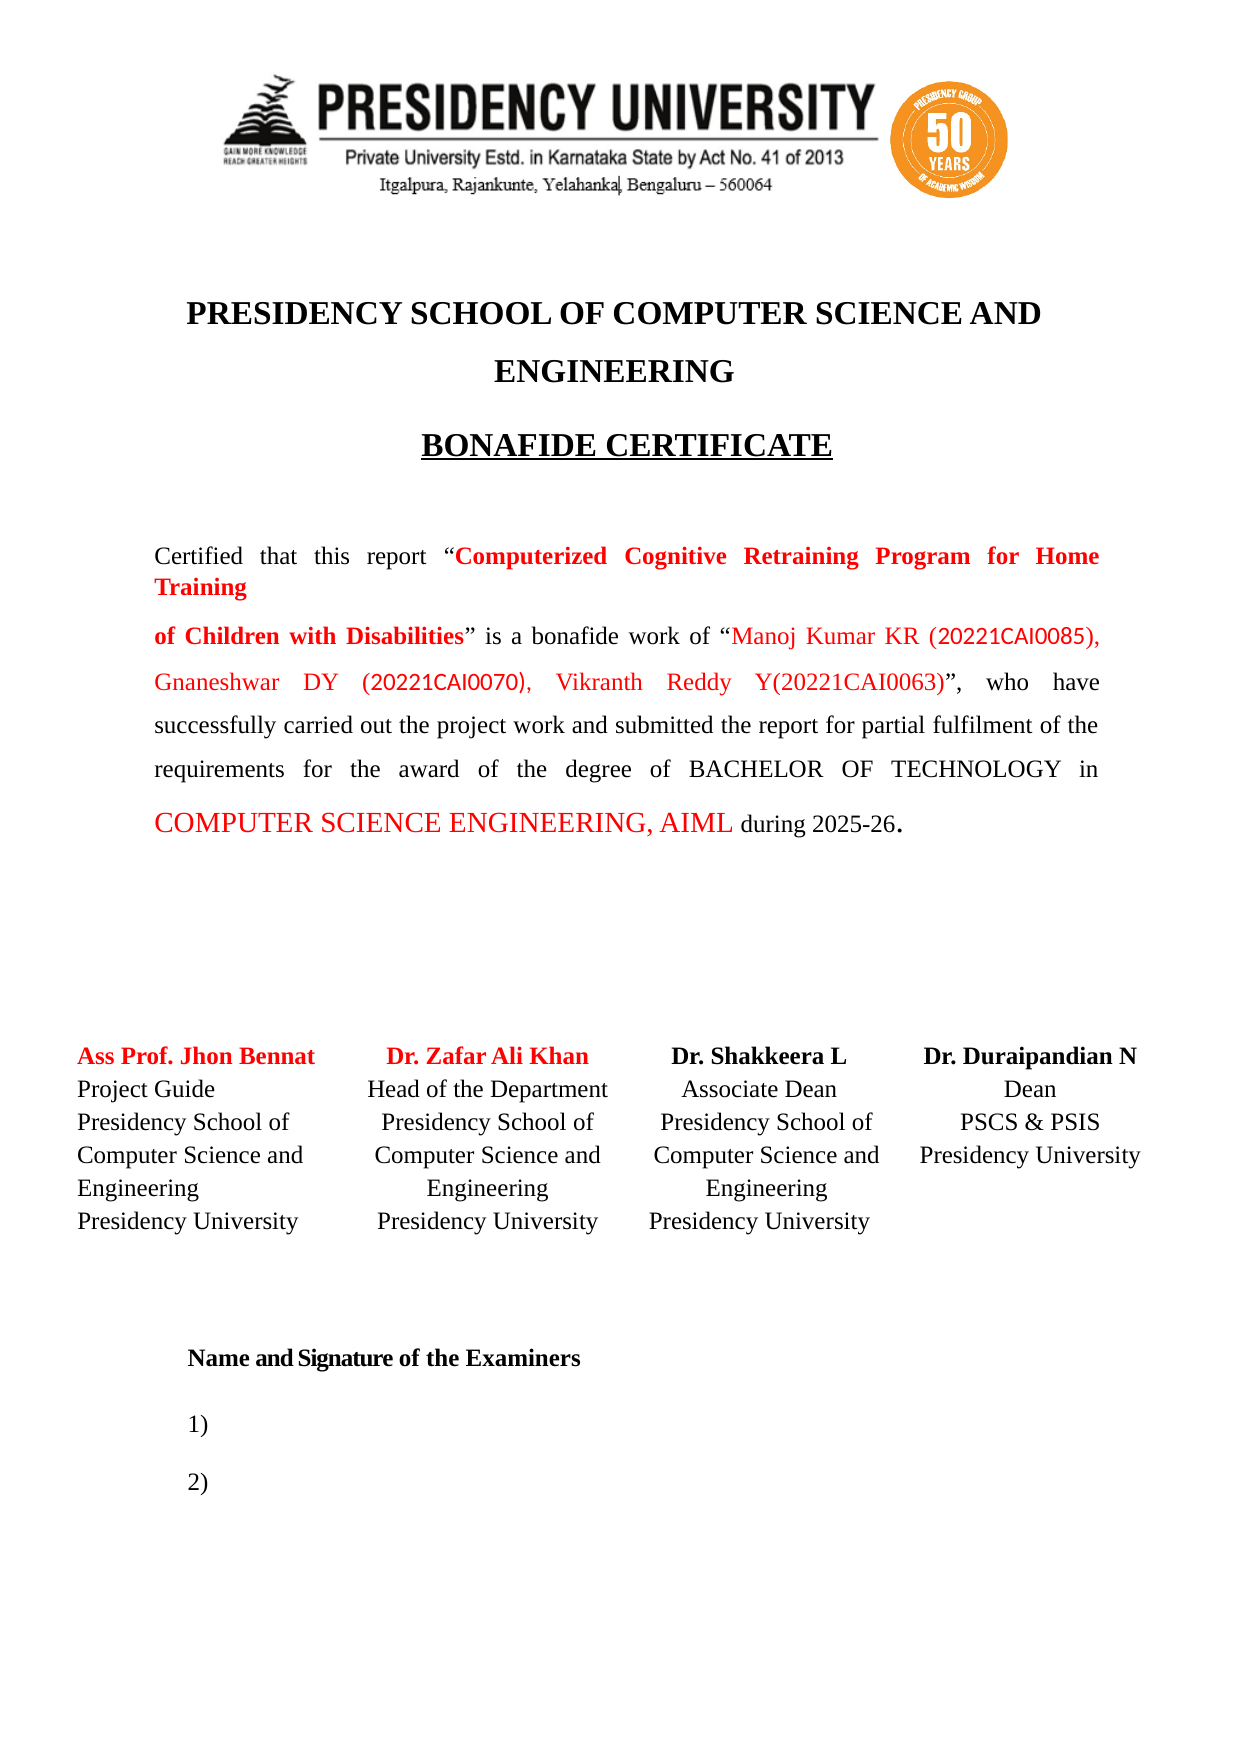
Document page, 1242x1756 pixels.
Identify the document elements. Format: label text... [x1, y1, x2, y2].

text Certified that this report “Computerized Cognitive Retraining Program for Home Training [154, 541, 1100, 601]
subtitle 1) [187, 1409, 1099, 1438]
table_header Dr. Shakkeera L Associate Dean Presidency School of Computer Science and Engineering Presidency University [626, 1041, 907, 1239]
text 2) [187, 1467, 1100, 1496]
table_header Dr. Duraipandian N Dean PSCS & PSIS Presidency University [907, 1041, 1168, 1239]
text PRESIDENCY SCHOOL OF COMPUTER SCIENCE AND ENGINEERING [154, 293, 1074, 389]
table_header Dr. Zafar Ali Khan Head of the Department Presidency School of Computer Science and Engineering Presidency University [363, 1041, 626, 1239]
table_header Ass Prof. Jhon Bennat Project Guide Presidency School of Computer Science and Engineering Presidency University [66, 1041, 363, 1239]
text of Children with Disabilities” is a bonafide work of “Manoj Kumar KR (20221CAI0085), Gnaneshwar DY (20221CAI0070), Vikranth Reddy Y(20221CAI0063)”, who have successfully carried out the project work and submitted the report for partial fulfilment of the requirements for the award of the degree of BACHELOR OF TECHNOLOGY in COMPUTER SCIENCE ENGINEERING, AIML during 2025-26. [154, 620, 1100, 840]
picture [219, 58, 1014, 204]
text BONAFIDE CERTIFICATE [154, 425, 1100, 463]
subtitle Name and Signature of the Examiners [187, 1343, 1099, 1372]
